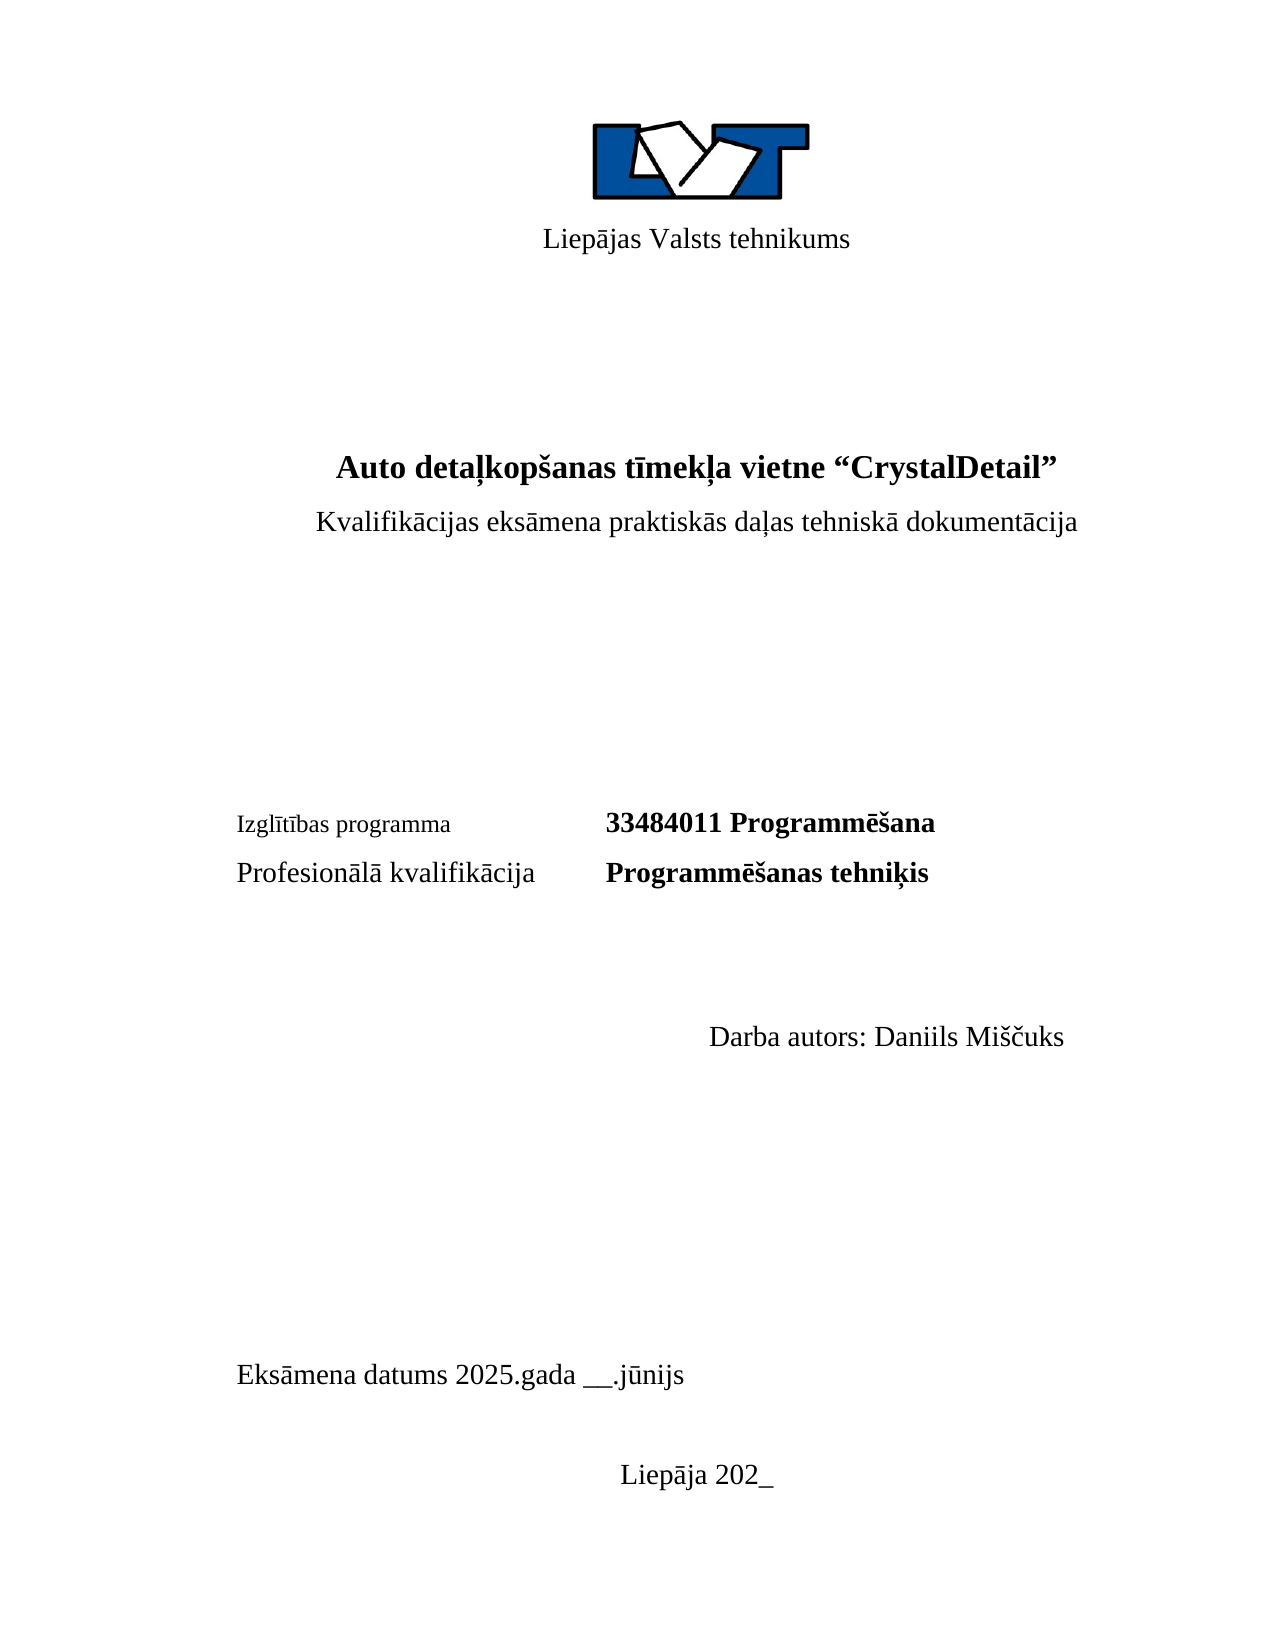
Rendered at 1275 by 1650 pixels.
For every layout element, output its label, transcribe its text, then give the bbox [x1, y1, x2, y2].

text Profesionālā kvalifikācija Programmēšanas tehniķis [236, 856, 1157, 889]
text Eksāmena datums 2025.gada __.jūnijs [148, 1357, 1157, 1390]
text Liepāja 202_ [148, 1457, 1157, 1491]
text Auto detaļkopšanas tīmekļa vietne “CrystalDetail” [148, 447, 1157, 485]
text Izglītības programma 33484011 Programmēšana [236, 805, 1157, 839]
text Liepājas Valsts tehnikums [148, 221, 1157, 255]
picture [577, 118, 816, 203]
text Kvalifikācijas eksāmena praktiskās daļas tehniskā dokumentācija [148, 504, 1157, 538]
text Darba autors: Daniils Miščuks [148, 1019, 1157, 1052]
